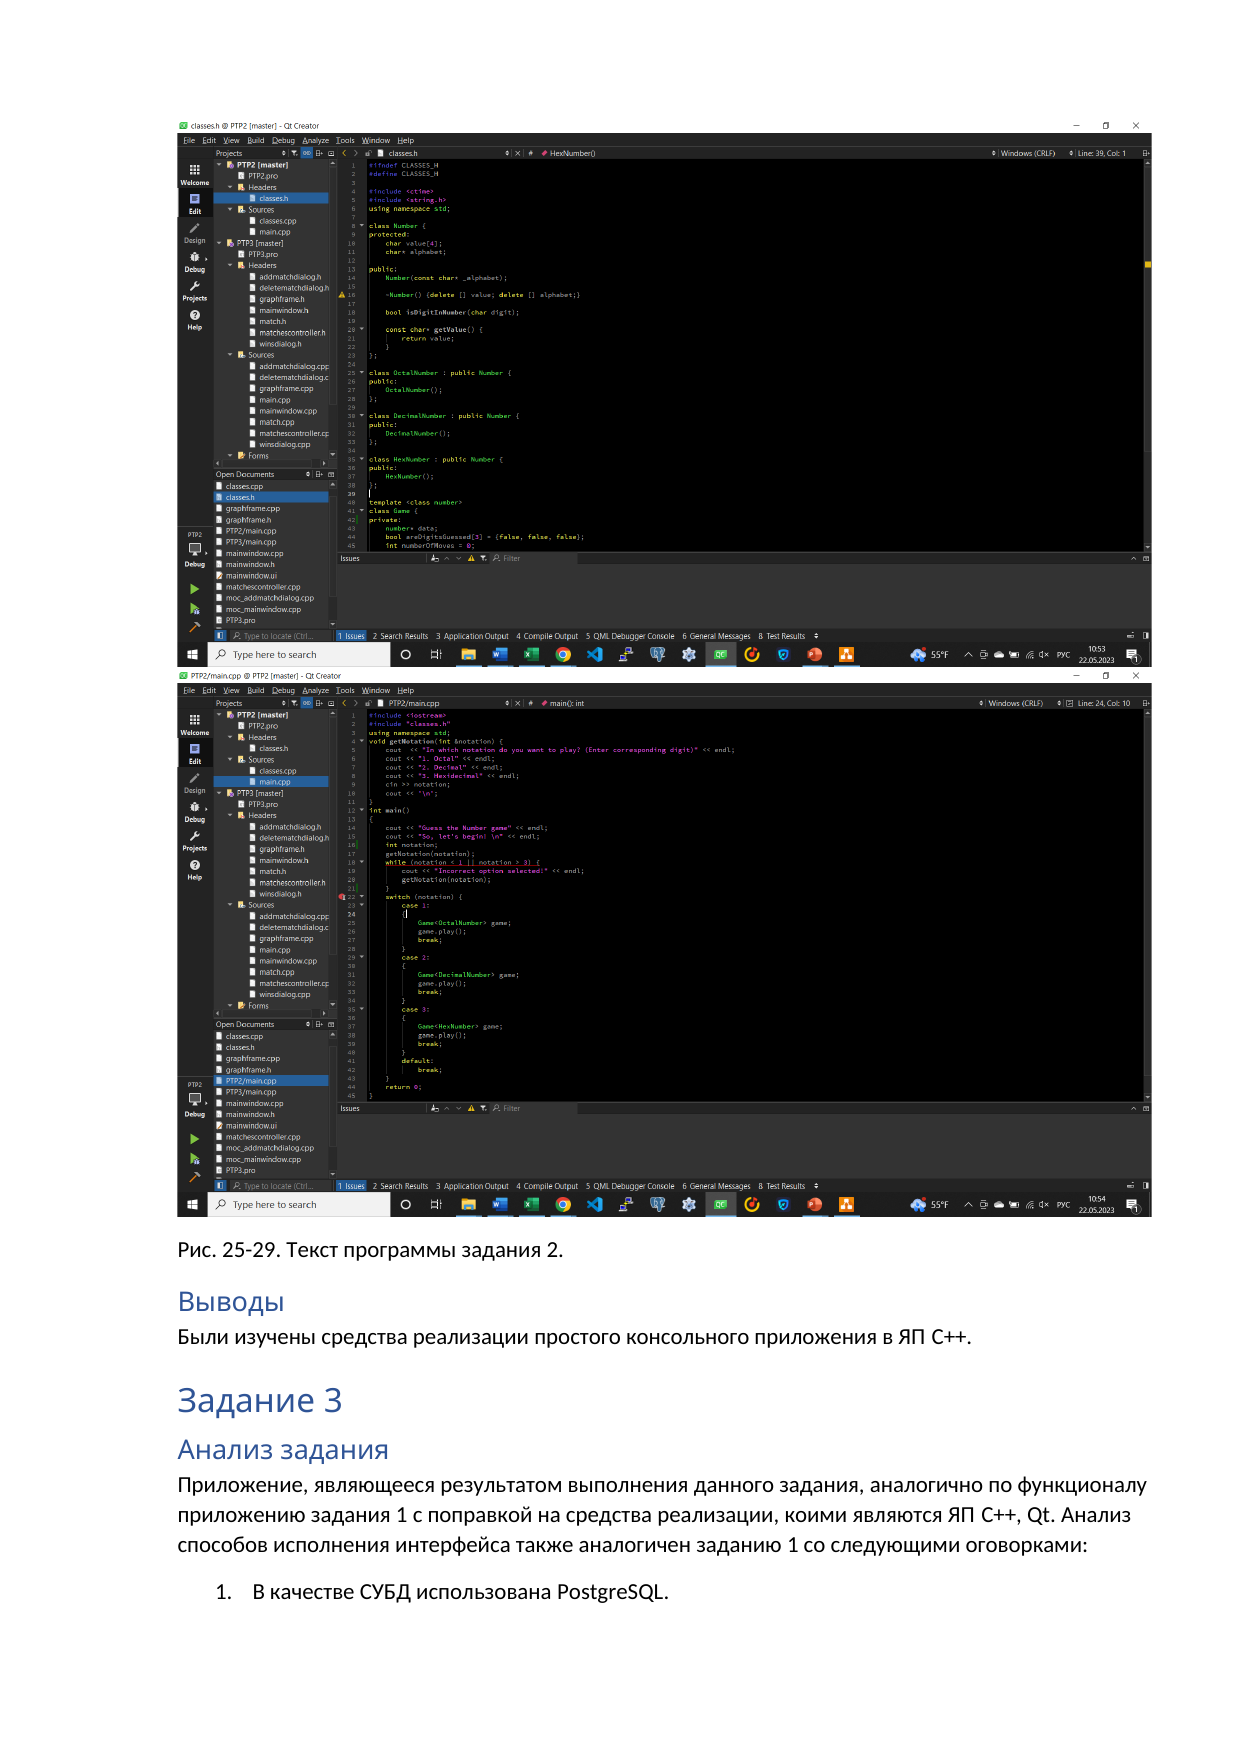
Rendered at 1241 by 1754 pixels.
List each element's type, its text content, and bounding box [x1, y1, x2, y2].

text Приложение, являющееся результатом выполнения данного задания, аналогично по функционалу приложению задания 1 с поправкой на средства реализации, коими являются ЯП C++, Qt. Анализ способов исполнения интерфейса также аналогичен заданию 1 со следующими оговорками: [177, 1470, 1152, 1559]
picture [177, 668, 1152, 1217]
subtitle Выводы [177, 1282, 1152, 1319]
subtitle Задание 3 [177, 1377, 1152, 1423]
picture [177, 118, 1152, 667]
text Рис. 25-29. Текст программы задания 2. [177, 1235, 1152, 1263]
subtitle Анализ задания [177, 1430, 1152, 1467]
list В качестве СУБД использована PostgreSQL. [215, 1577, 1152, 1606]
text Были изучены средства реализации простого консольного приложения в ЯП C++. [177, 1322, 1152, 1350]
